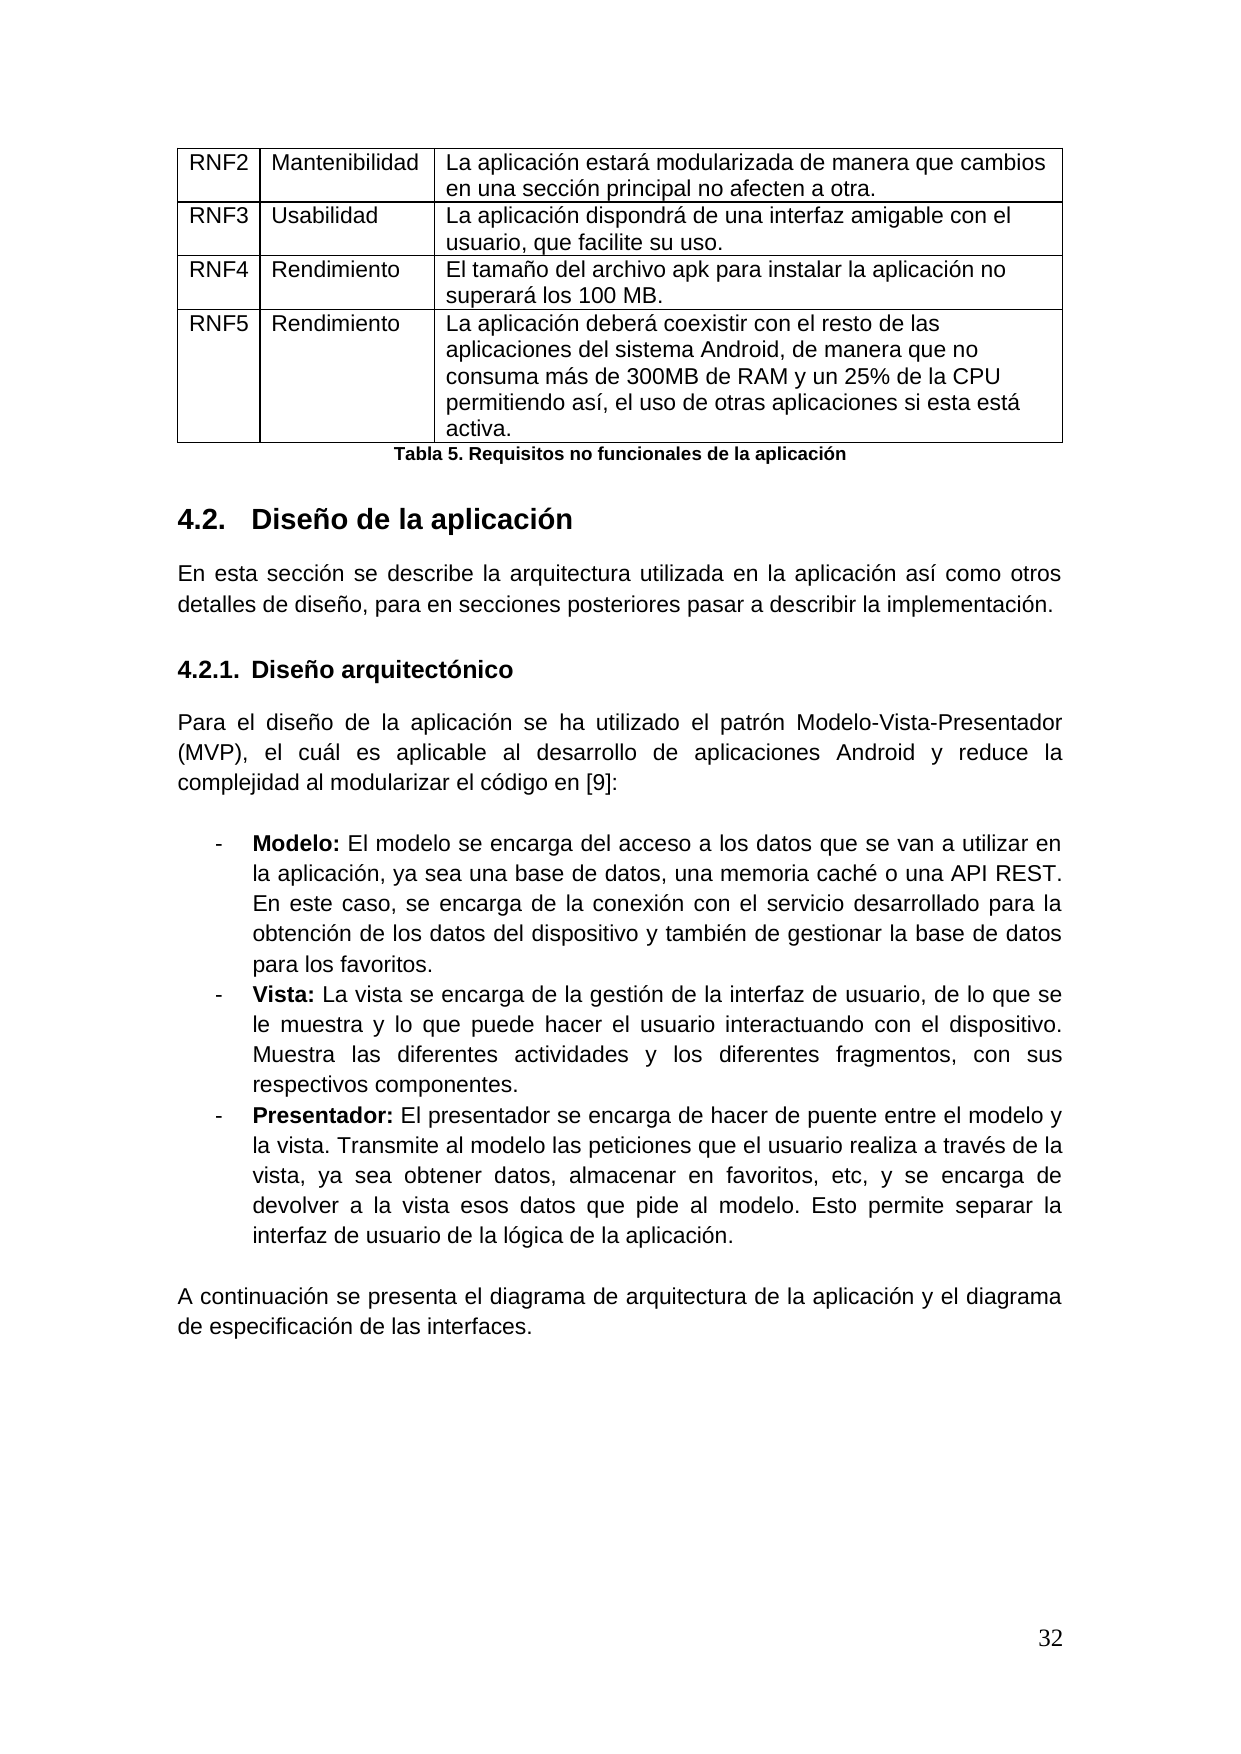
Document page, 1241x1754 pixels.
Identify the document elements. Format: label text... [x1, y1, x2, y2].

table_cell La aplicación estará modularizada de manera que cambios en una sección principal no afecten a otra. [435, 149, 1062, 201]
text A continuación se presenta el diagrama de arquitectura de la aplicación y el diagrama de especificación de las interfaces. [177, 1283, 1063, 1339]
table_cell Rendimiento [261, 256, 434, 309]
text En esta sección se describe la arquitectura utilizada en la aplicación así como otros detalles de diseño, para en secciones posteriores pasar a describir la implementación. [177, 560, 1063, 617]
table_cell Usabilidad [261, 203, 434, 255]
table_cell RNF3 [178, 203, 259, 255]
table_cell El tamaño del archivo apk para instalar la aplicación no superará los 100 MB. [435, 256, 1062, 309]
table_cell La aplicación dispondrá de una interfaz amigable con el usuario, que facilite su uso. [435, 203, 1062, 255]
table_cell RNF5 [178, 310, 259, 442]
subtitle Diseño arquitectónico [177, 655, 1063, 684]
table_cell La aplicación deberá coexistir con el resto de las aplicaciones del sistema Android, de manera que no consuma más de 300MB de RAM y un 25% de la CPU permitiendo así, el uso de otras aplicaciones si esta está activa. [435, 310, 1062, 442]
list Modelo: El modelo se encarga del acceso a los datos que se van a utilizar en la aplicación, ya sea una base de datos, una memoria caché o una API REST. En este caso, se encarga de la conexión con el servicio desarrollado para la obtención de los datos del dispositivo y también de gestionar la base de datos para los favoritos. [215, 830, 1063, 977]
subtitle Diseño de la aplicación [177, 502, 1063, 535]
list Presentador: El presentador se encarga de hacer de puente entre el modelo y la vista. Transmite al modelo las peticiones que el usuario realiza a través de la vista, ya sea obtener datos, almacenar en favoritos, etc, y se encarga de devolver a la vista esos datos que pide al modelo. Esto permite separar la interfaz de usuario de la lógica de la aplicación. [215, 1102, 1063, 1249]
table_cell RNF4 [178, 256, 259, 309]
text Tabla 5. Requisitos no funcionales de la aplicación [177, 443, 1063, 464]
list Vista: La vista se encarga de la gestión de la interfaz de usuario, de lo que se le muestra y lo que puede hacer el usuario interactuando con el dispositivo. Muestra las diferentes actividades y los diferentes fragmentos, con sus respectivos componentes. [215, 981, 1063, 1098]
text Para el diseño de la aplicación se ha utilizado el patrón Modelo-Vista-Presentador (MVP), el cuál es aplicable al desarrollo de aplicaciones Android y reduce la complejidad al modularizar el código en [9]: [177, 709, 1063, 796]
table_cell Rendimiento [261, 310, 434, 442]
table_cell RNF2 [178, 149, 259, 201]
table_cell Mantenibilidad [261, 149, 434, 201]
